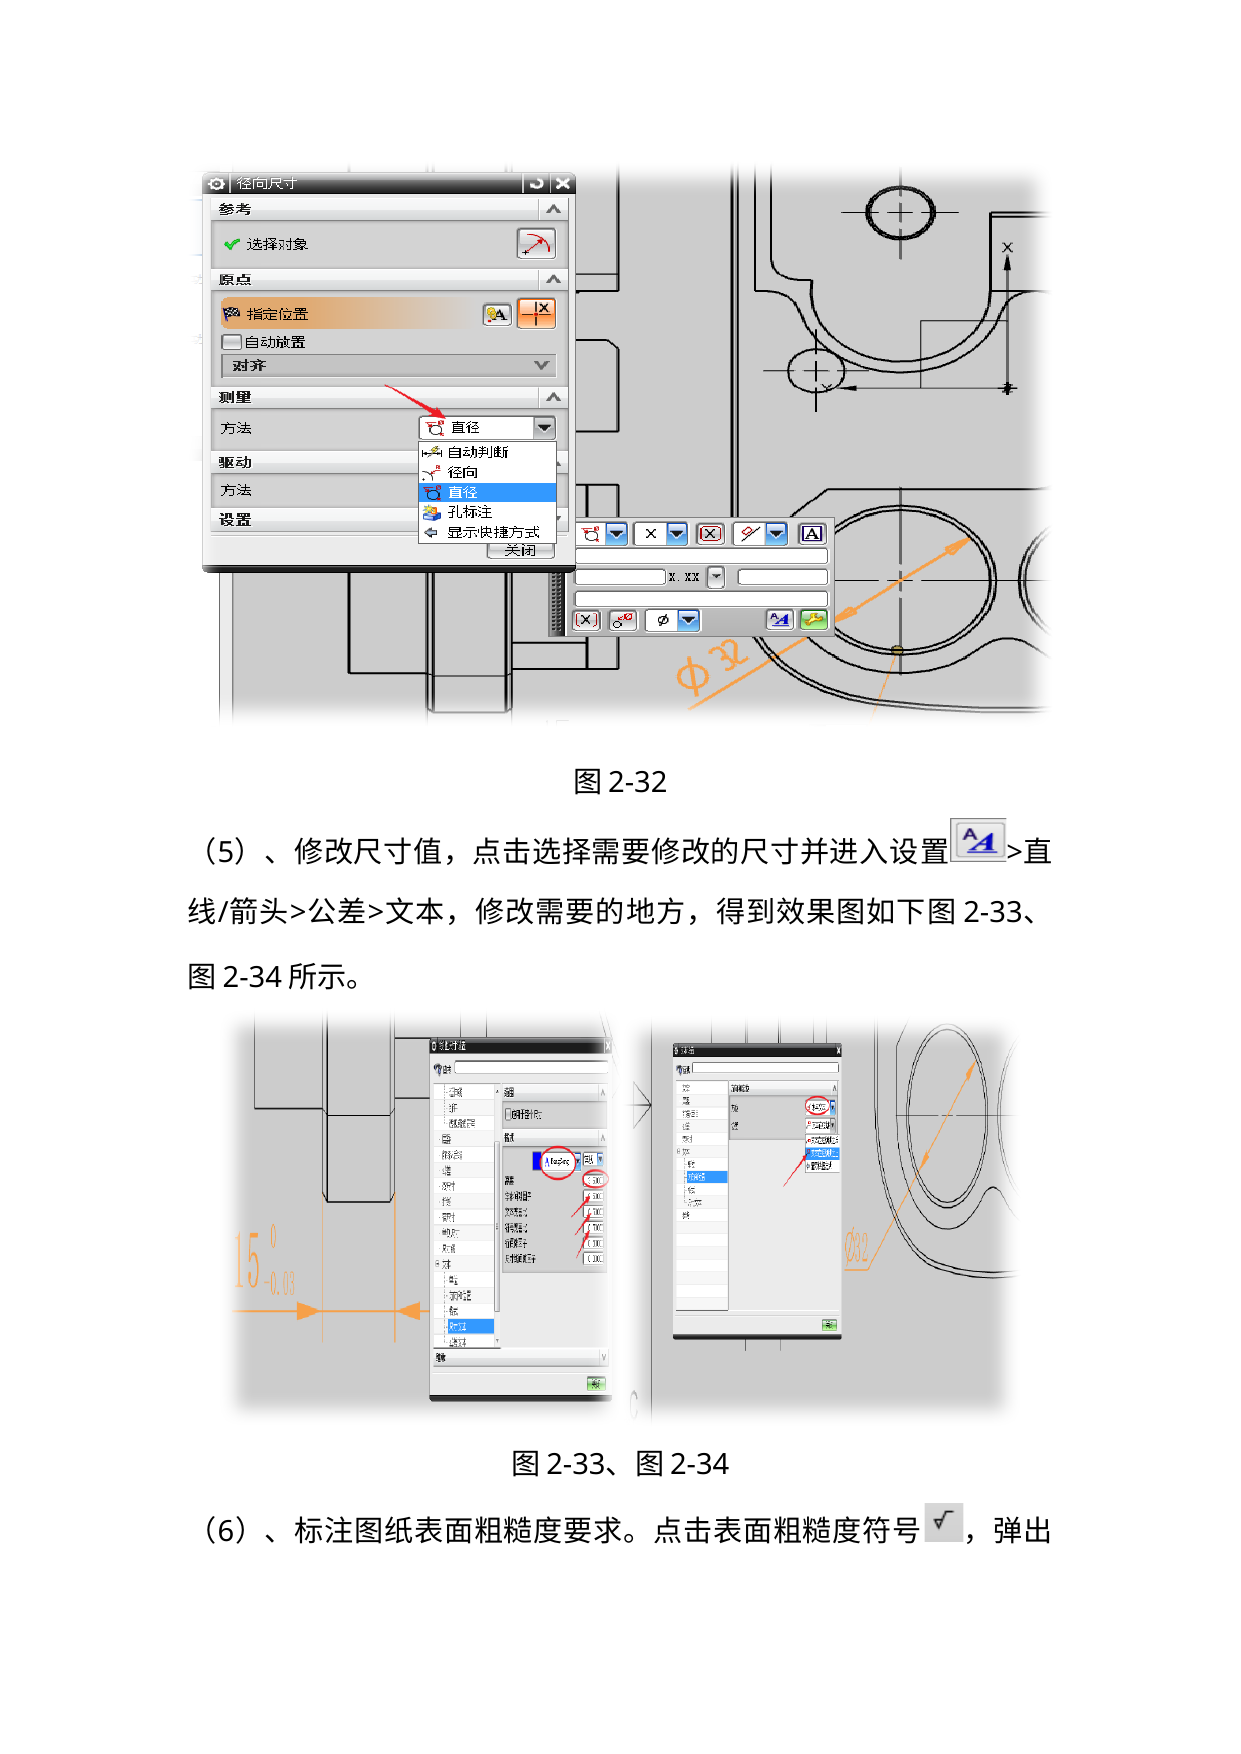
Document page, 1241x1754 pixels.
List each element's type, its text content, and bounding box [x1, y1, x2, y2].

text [187, 1494, 1053, 1559]
text 图2-32 [187, 747, 1053, 812]
picture [248, 1038, 593, 1398]
text （5）、修改尺寸值，点击选择需要修改的尺寸并进入设置>直线/箭头>公差>文本，修改需要的地方，得到效果图如下图2-33、图2-34所示。 [187, 812, 1053, 1007]
picture [924, 1503, 964, 1542]
picture [651, 1044, 992, 1399]
picture [216, 190, 1025, 699]
picture [950, 818, 1007, 862]
text 图2-33、图2-34 [187, 1429, 1053, 1494]
